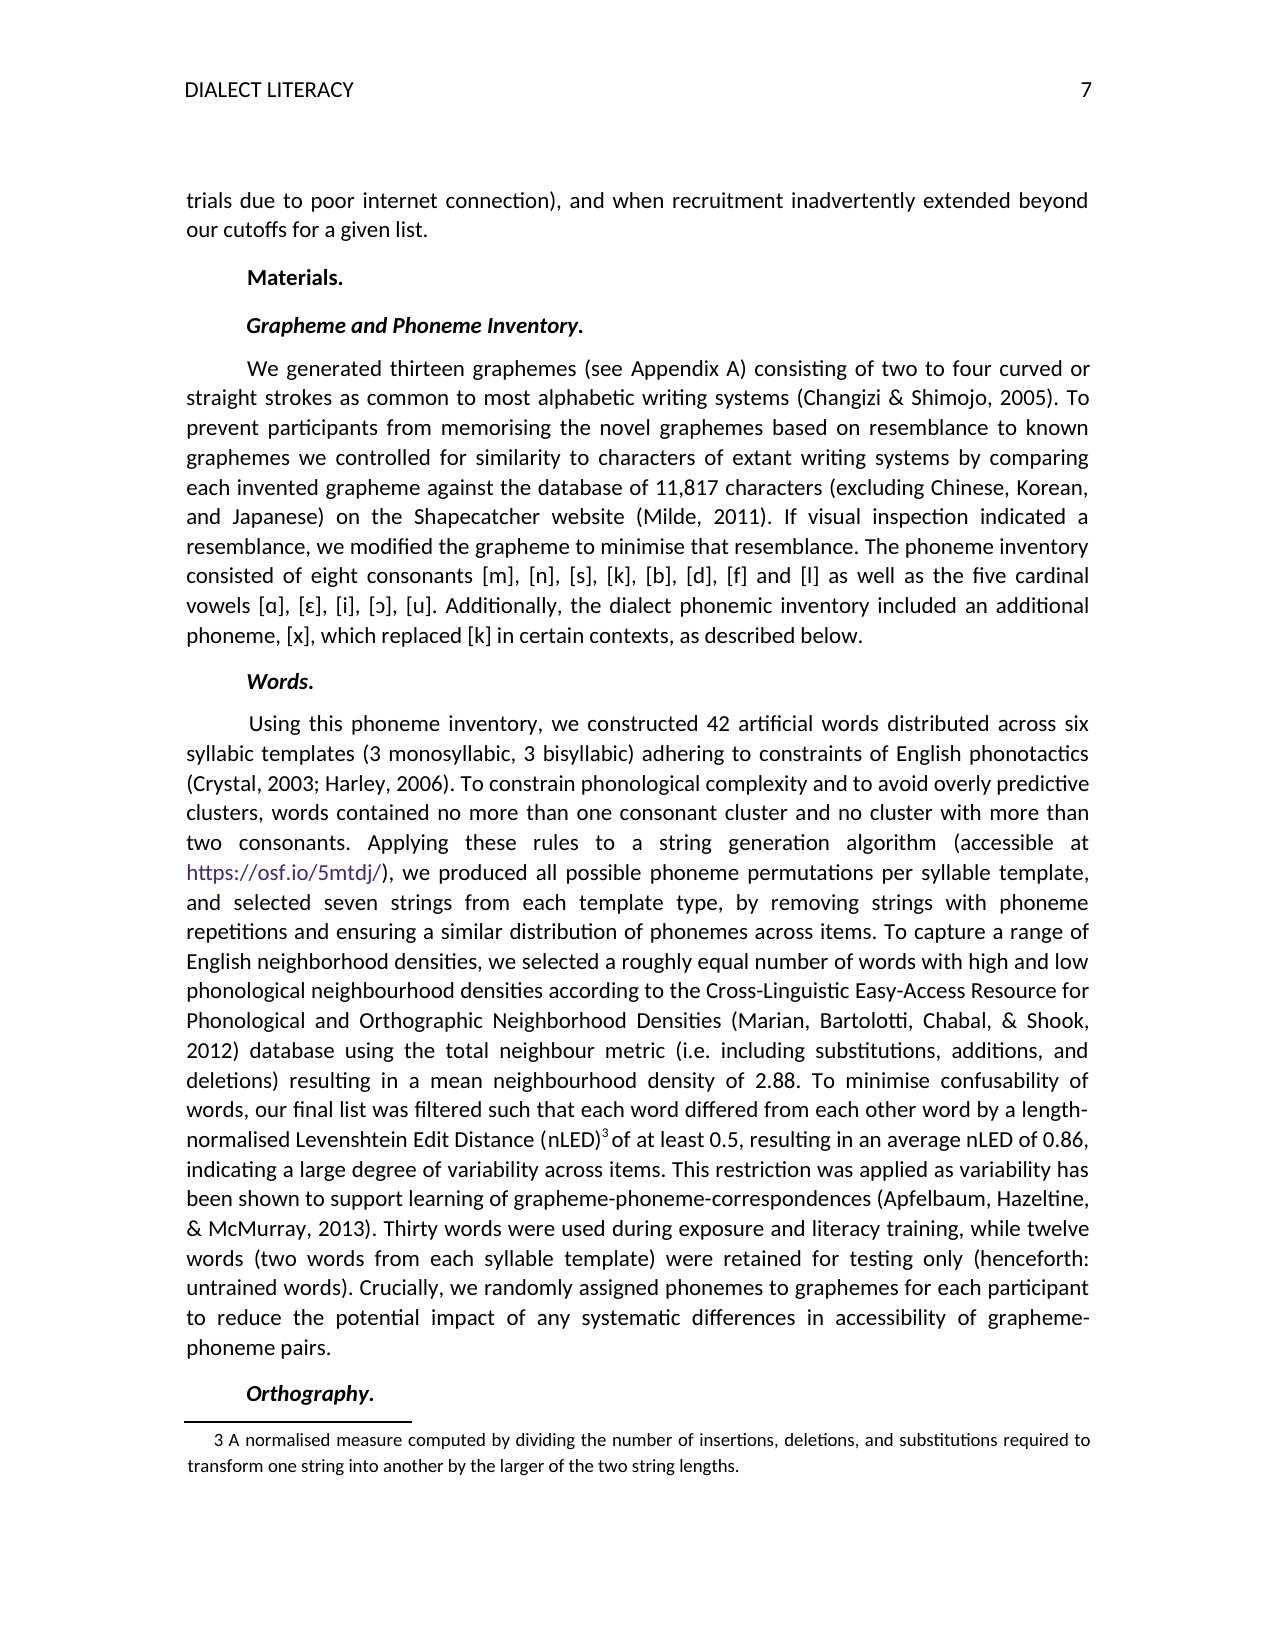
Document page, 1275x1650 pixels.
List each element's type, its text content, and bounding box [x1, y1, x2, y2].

text Words. [246, 667, 1092, 695]
text We generated thirteen graphemes (see Appendix A) consisting of two to four curved or straight strokes as common to most alphabetic writing systems (Changizi & Shimojo, 2005). To prevent participants from memorising the novel graphemes based on resemblance to known graphemes we controlled for similarity to characters of extant writing systems by comparing each invented grapheme against the database of 11,817 characters (excluding Chinese, Korean, and Japanese) on the Shapecatcher website (Milde, 2011). If visual inspection indicated a resemblance, we modified the grapheme to minimise that resemblance. The phoneme inventory consisted of eight consonants [m], [n], [s], [k], [b], [d], [f] and [l] as well as the five cardinal vowels [ɑ], [ɛ], [i], [ɔ], [u]. Additionally, the dialect phonemic inventory included an additional phoneme, [x], which replaced [k] in certain contexts, as described below. [186, 354, 1091, 649]
text Grapheme and Phoneme Inventory. [246, 311, 1092, 339]
text Materials. [186, 263, 1091, 291]
text Orthography. [246, 1379, 1092, 1407]
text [186, 186, 1091, 244]
text Using this phoneme inventory, we constructed 42 artificial words distributed across six syllabic templates (3 monosyllabic, 3 bisyllabic) adhering to constraints of English phonotactics (Crystal, 2003; Harley, 2006). To constrain phonological complexity and to avoid overly predictive clusters, words contained no more than one consonant cluster and no cluster with more than two consonants. Applying these rules to a string generation algorithm (accessible at https://osf.io/5mtdj/), we produced all possible phoneme permutations per syllable template, and selected seven strings from each template type, by removing strings with phoneme repetitions and ensuring a similar distribution of phonemes across items. To capture a range of English neighborhood densities, we selected a roughly equal number of words with high and low phonological neighbourhood densities according to the Cross-Linguistic Easy-Access Resource for Phonological and Orthographic Neighborhood Densities (Marian, Bartolotti, Chabal, & Shook, 2012) database using the total neighbour metric (i.e. including substitutions, additions, and deletions) resulting in a mean neighbourhood density of 2.88. To minimise confusability of words, our final list was filtered such that each word differed from each other word by a length-normalised Levenshtein Edit Distance (nLED) of at least 0.5, resulting in an average nLED of 0.86, indicating a large degree of variability across items. This restriction was applied as variability has been shown to support learning of grapheme-phoneme-correspondences (Apfelbaum, Hazeltine, & McMurray, 2013). Thirty words were used during exposure and literacy training, while twelve words (two words from each syllable template) were retained for testing only (henceforth: untrained words). Crucially, we randomly assigned phonemes to graphemes for each participant to reduce the potential impact of any systematic differences in accessibility of grapheme-phoneme pairs. [186, 709, 1091, 1361]
